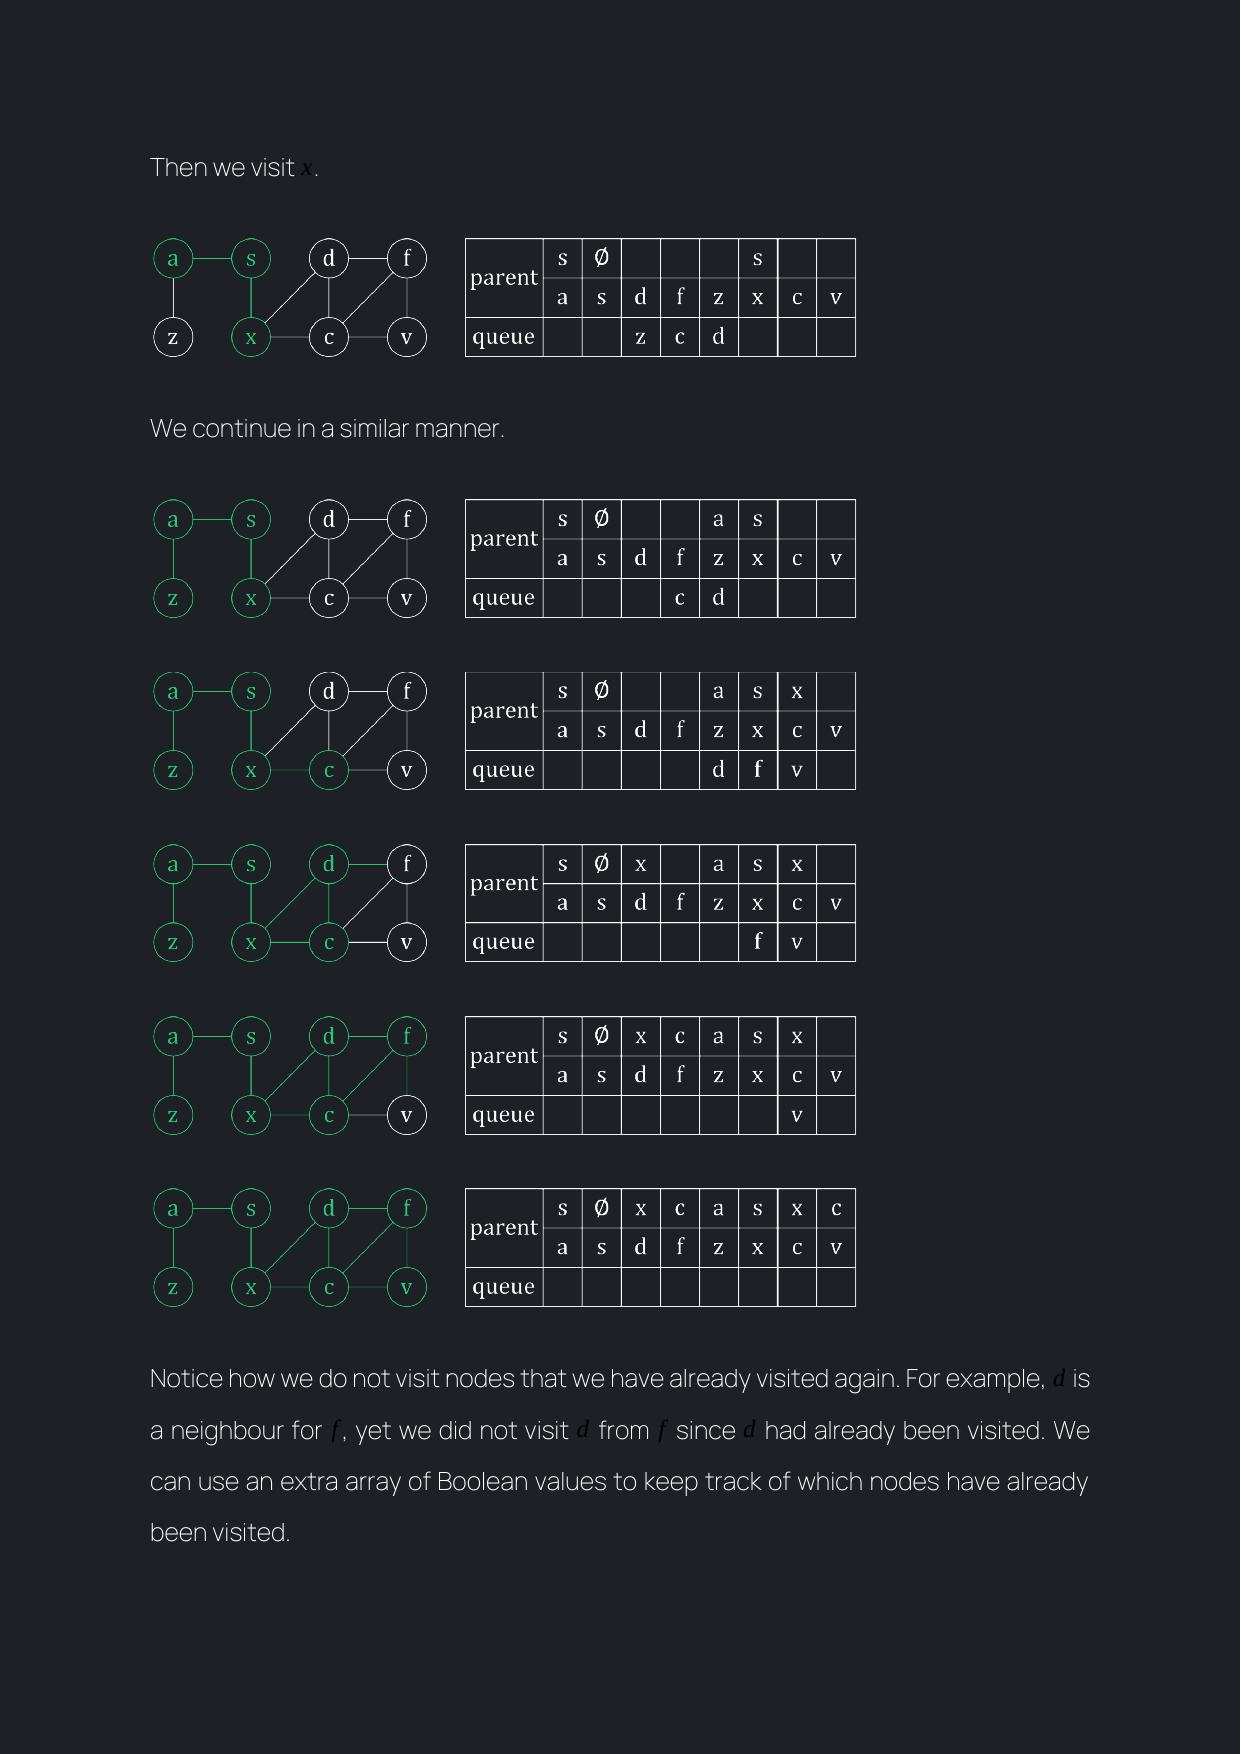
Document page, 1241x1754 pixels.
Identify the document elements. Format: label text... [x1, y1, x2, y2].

text We continue in a similar manner. [150, 411, 1090, 445]
picture [150, 1016, 859, 1135]
picture [150, 238, 859, 357]
picture [150, 844, 859, 962]
picture [150, 1188, 859, 1307]
picture [150, 672, 859, 790]
text Then we visit . [150, 150, 1090, 184]
picture [150, 499, 859, 618]
text Notice how we do not visit nodes that we have already visited again. For example, is a neighbour for , yet we did not visit from since had already been visited. We can use an extra array of Boolean values to keep track of which nodes have already been visited. [150, 1361, 1090, 1549]
